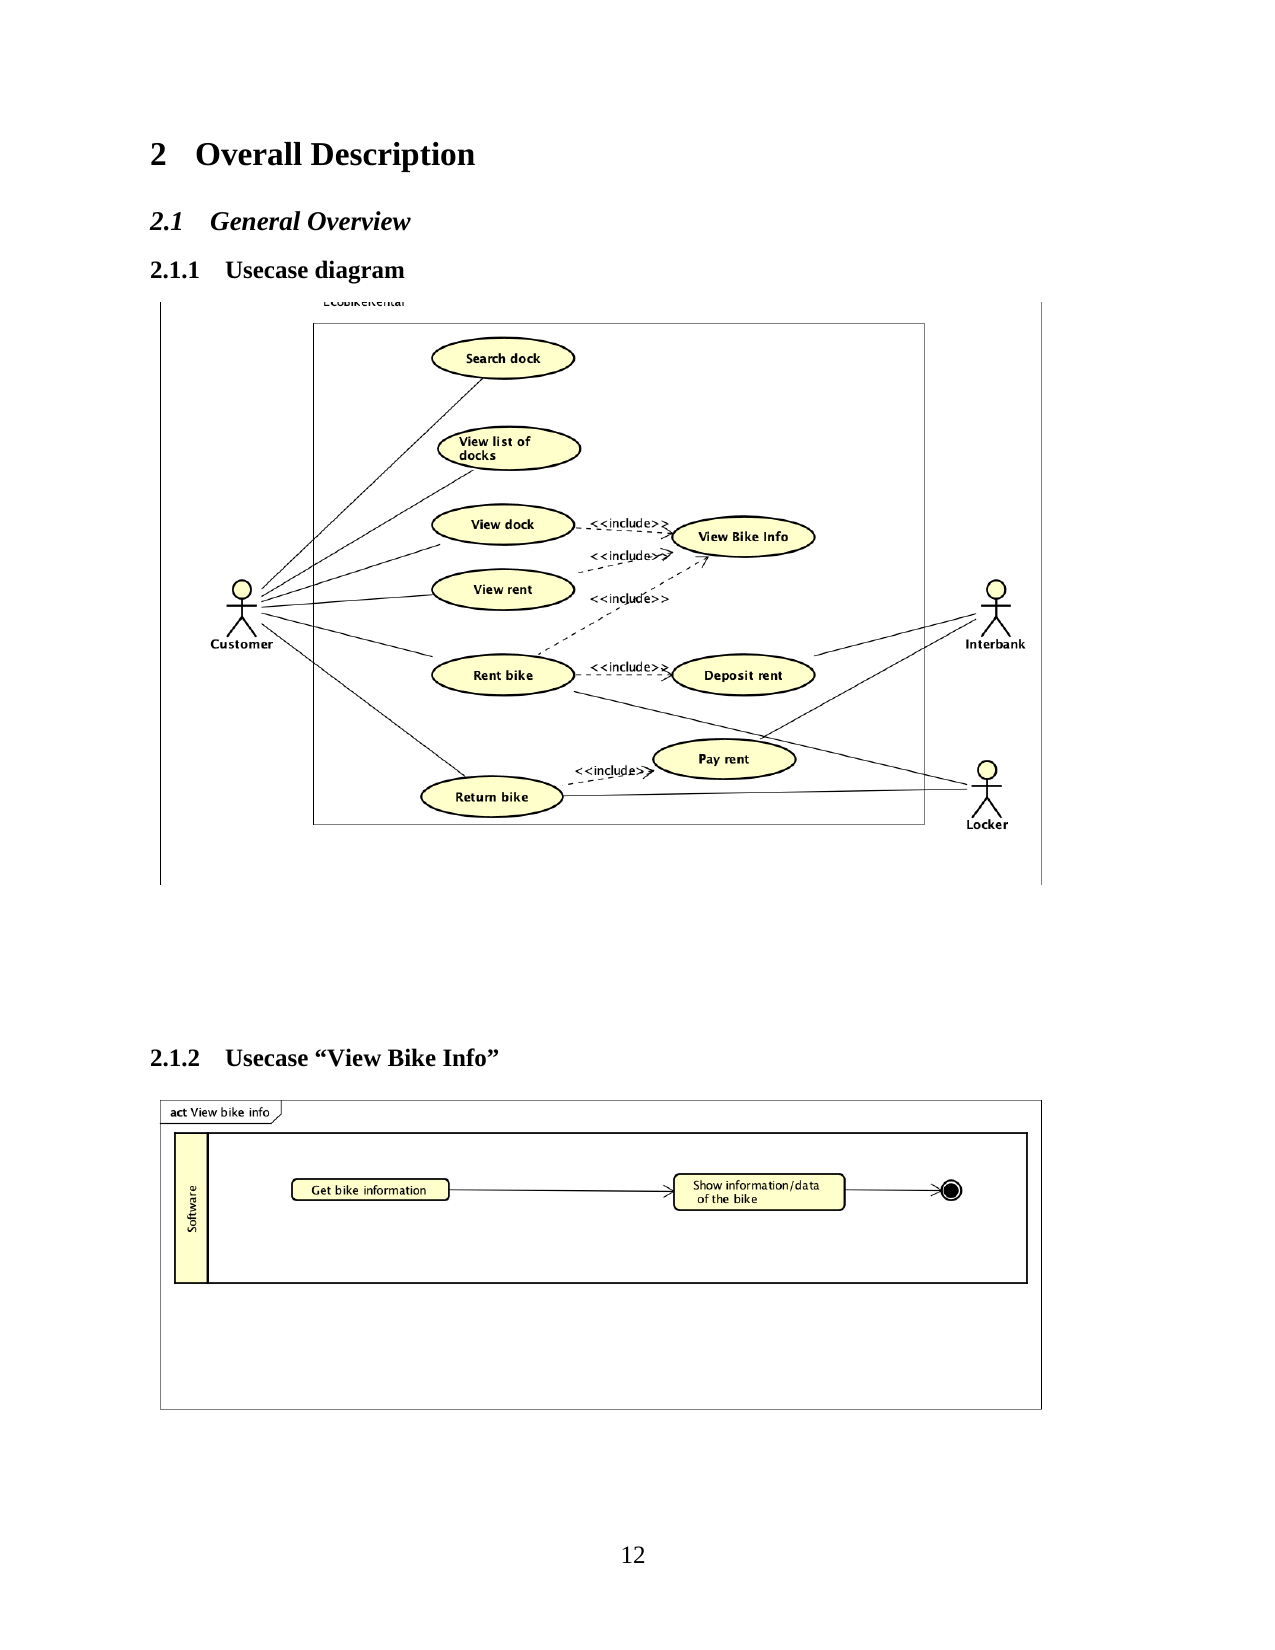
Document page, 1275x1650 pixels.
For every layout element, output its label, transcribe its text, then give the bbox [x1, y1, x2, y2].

subtitle Overall Description [150, 134, 1116, 173]
subtitle General Overview [150, 205, 1116, 237]
subtitle Usecase diagram [150, 255, 1116, 284]
picture [150, 1090, 1050, 1418]
picture [150, 302, 1050, 885]
subtitle Usecase “View Bike Info” [150, 1043, 1116, 1072]
